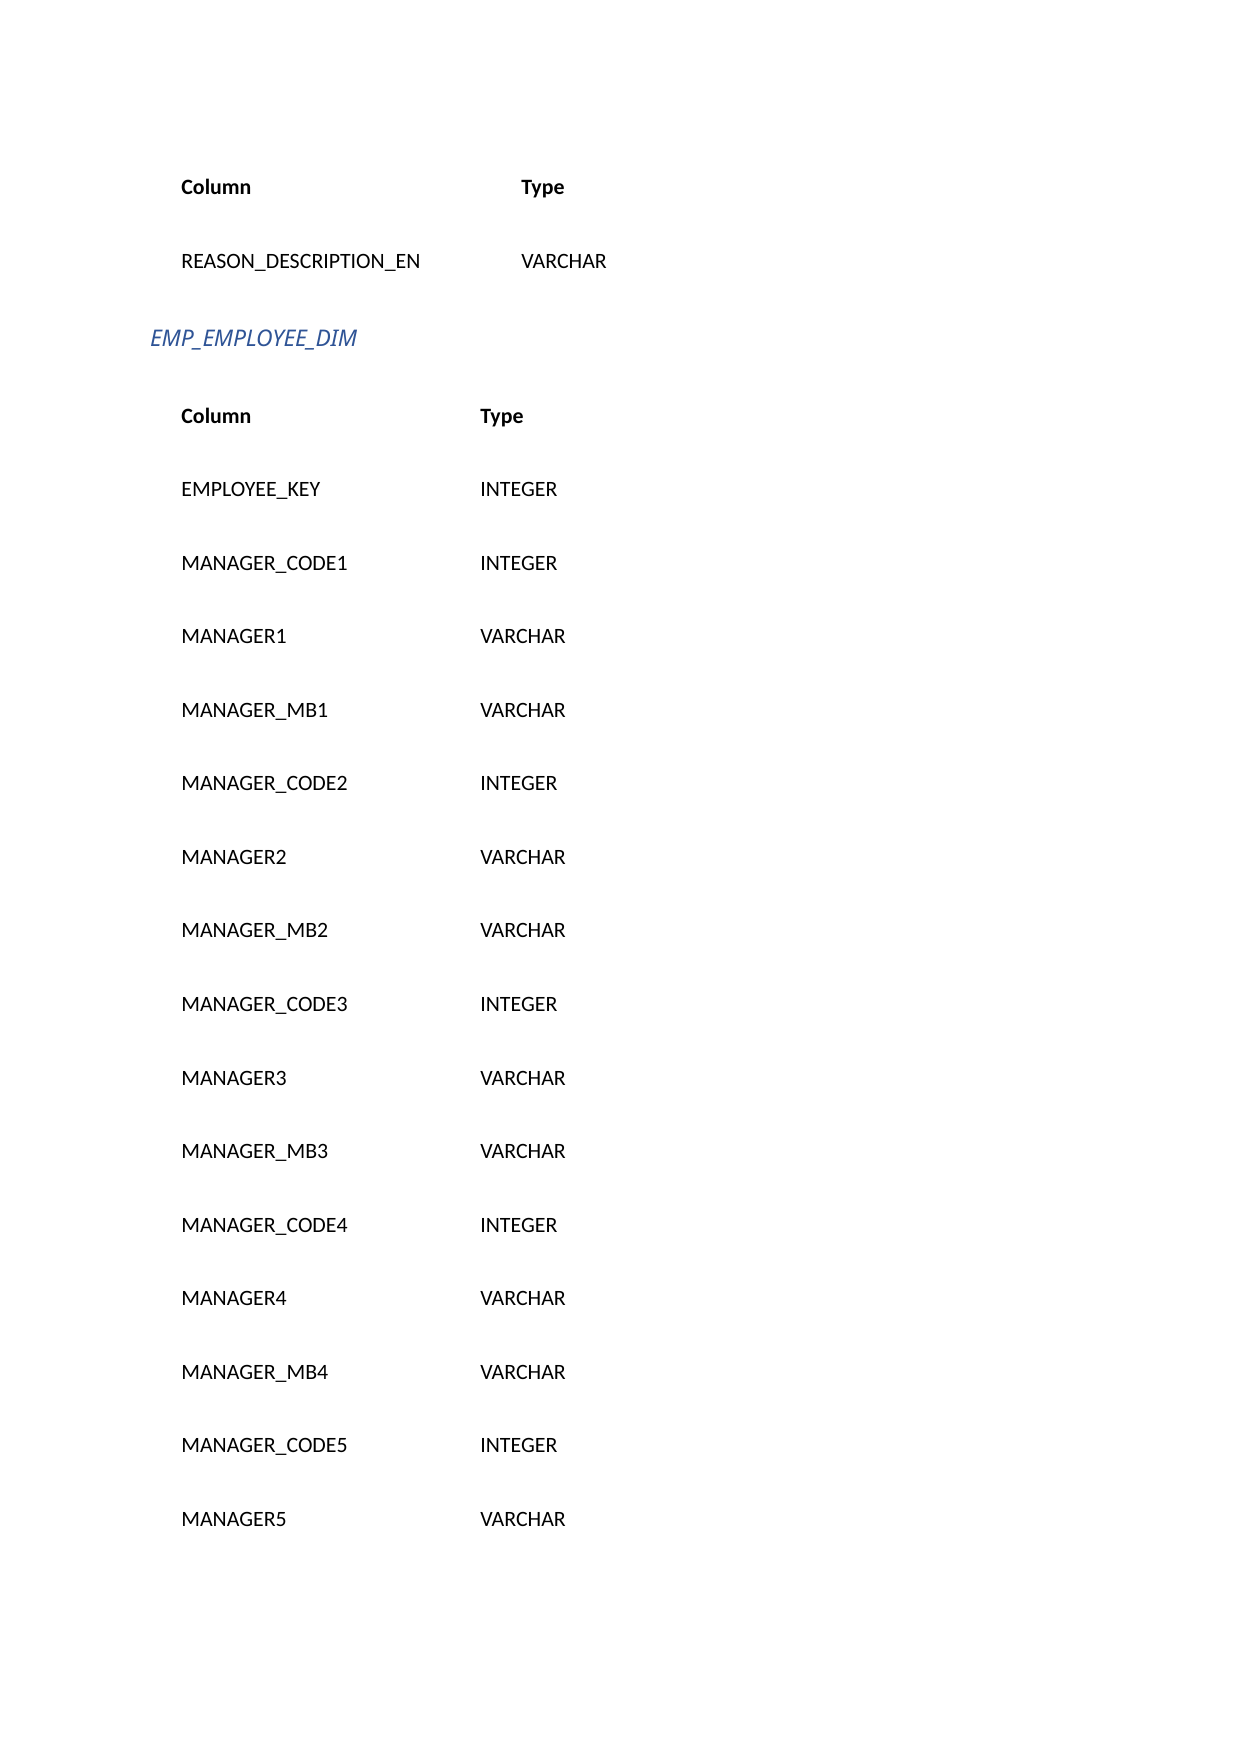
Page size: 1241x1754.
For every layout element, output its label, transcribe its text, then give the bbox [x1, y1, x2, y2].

table_cell MANAGER_CODE5 [150, 1408, 449, 1481]
table_cell VARCHAR [449, 599, 620, 672]
table_header Column [150, 150, 490, 223]
table_cell VARCHAR [449, 893, 620, 967]
table_cell VARCHAR [449, 820, 620, 893]
table_header Column [150, 378, 449, 452]
table_cell MANAGER_CODE4 [150, 1187, 449, 1261]
table_cell MANAGER3 [150, 1040, 449, 1114]
table_cell VARCHAR [449, 1114, 620, 1187]
table_cell VARCHAR [449, 673, 620, 746]
table_cell MANAGER5 [150, 1481, 449, 1555]
table_header Type [449, 378, 620, 452]
table_cell INTEGER [449, 452, 620, 525]
table_cell MANAGER_CODE1 [150, 525, 449, 599]
table_cell MANAGER4 [150, 1261, 449, 1334]
table_cell VARCHAR [449, 1481, 620, 1555]
table_cell INTEGER [449, 1187, 620, 1261]
table_cell MANAGER_MB1 [150, 673, 449, 746]
table_cell EMPLOYEE_KEY [150, 452, 449, 525]
table_cell VARCHAR [449, 1261, 620, 1334]
table_cell MANAGER_CODE3 [150, 967, 449, 1040]
table_cell VARCHAR [490, 224, 659, 297]
table_cell VARCHAR [449, 1334, 620, 1408]
table_cell MANAGER_MB2 [150, 893, 449, 967]
table_cell VARCHAR [449, 1040, 620, 1114]
table_cell REASON_DESCRIPTION_EN [150, 224, 490, 297]
table_cell MANAGER_MB4 [150, 1334, 449, 1408]
subtitle EMP_EMPLOYEE_DIM [150, 322, 1090, 353]
table_cell INTEGER [449, 525, 620, 599]
table_cell INTEGER [449, 967, 620, 1040]
table_header Type [490, 150, 659, 223]
table_cell MANAGER_CODE2 [150, 746, 449, 819]
table_cell INTEGER [449, 1408, 620, 1481]
table_cell INTEGER [449, 746, 620, 819]
table_cell MANAGER_MB3 [150, 1114, 449, 1187]
table_cell MANAGER2 [150, 820, 449, 893]
table_cell MANAGER1 [150, 599, 449, 672]
